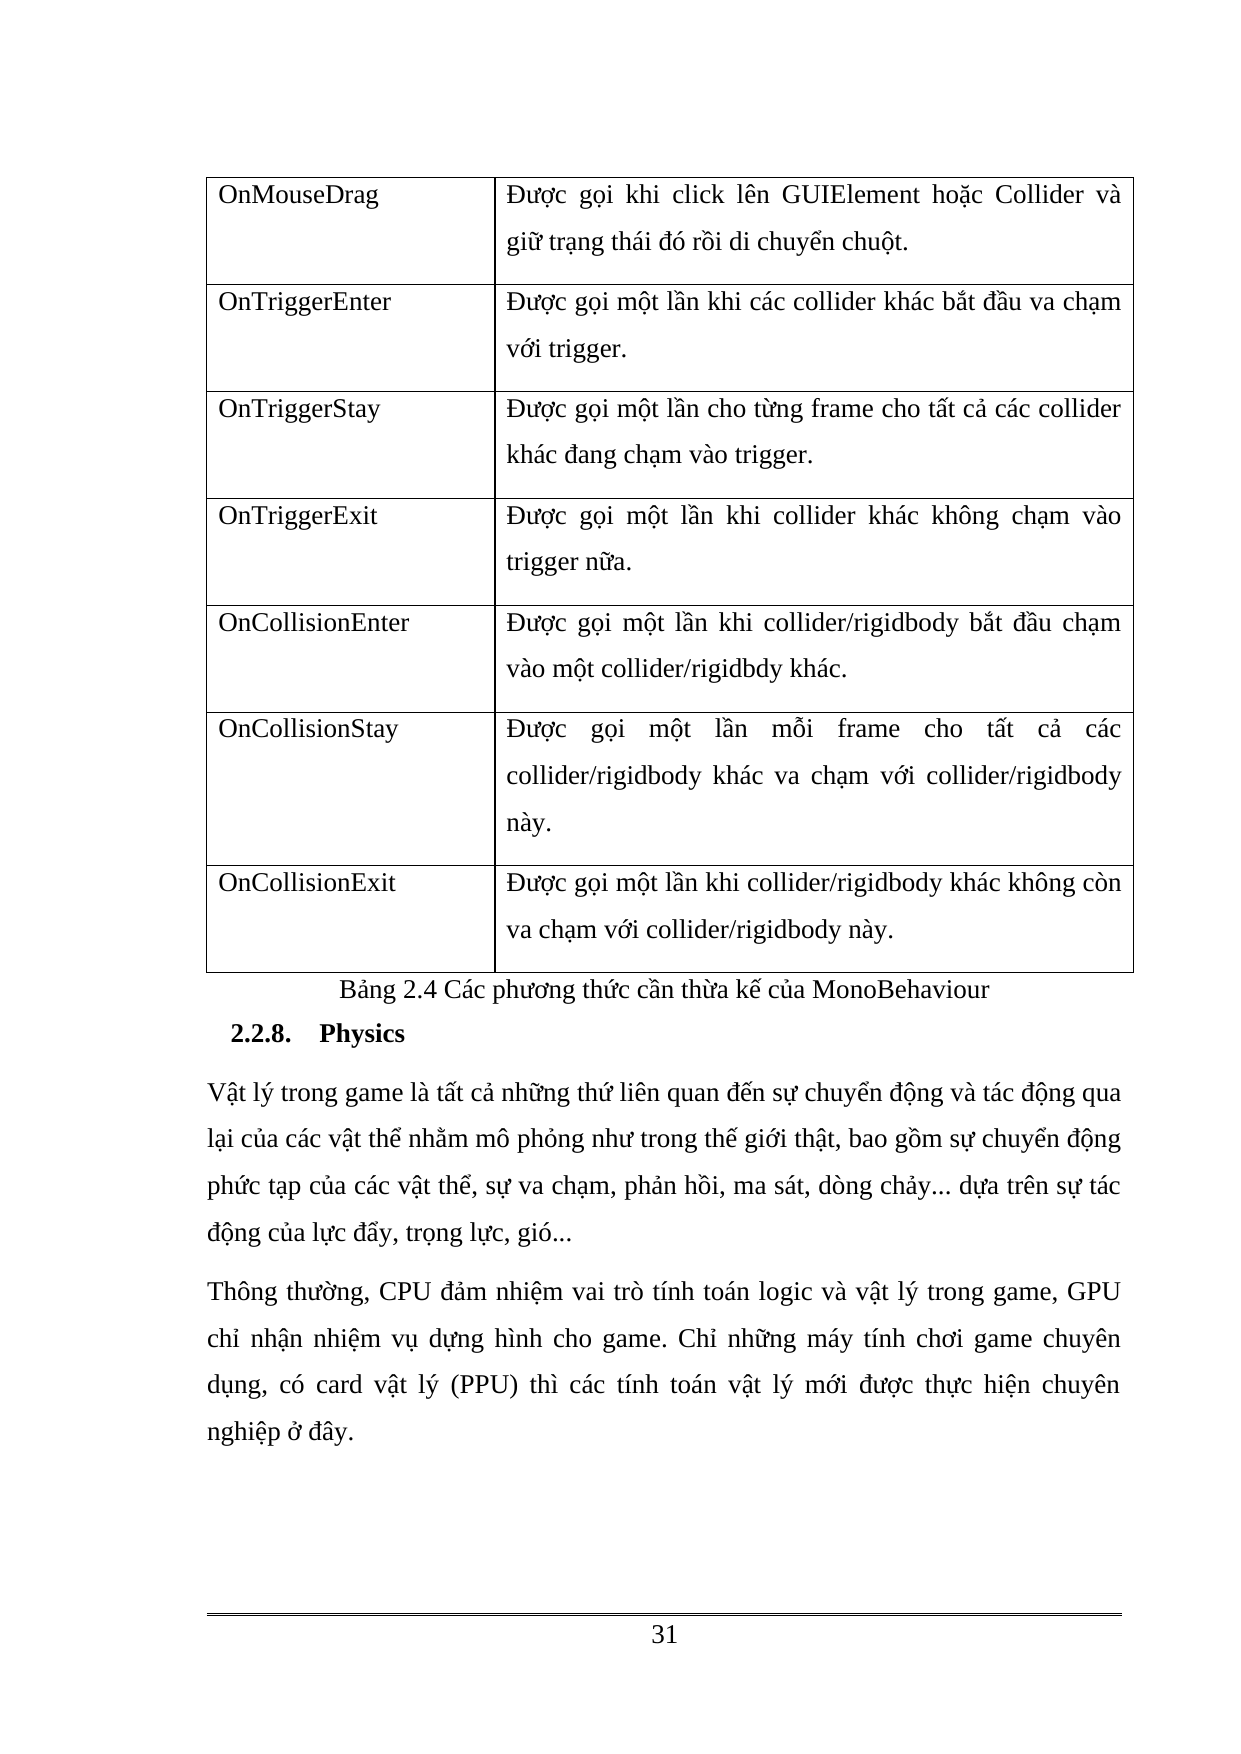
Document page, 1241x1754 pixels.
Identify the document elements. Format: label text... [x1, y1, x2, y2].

table_cell OnTriggerExit [207, 499, 494, 605]
table_cell Được gọi một lần khi collider/rigidbody khác không còn va chạm với collider/rigidbody này. [496, 866, 1133, 972]
table_cell Được gọi một lần khi collider khác không chạm vào trigger nữa. [496, 499, 1133, 605]
table_cell OnCollisionEnter [207, 606, 494, 712]
table_cell OnCollisionStay [207, 713, 494, 865]
subtitle Physics [230, 1017, 1122, 1048]
table_cell Được gọi một lần mỗi frame cho tất cả các collider/rigidbody khác va chạm với collider/rigidbody này. [496, 713, 1133, 865]
table_cell OnCollisionExit [207, 866, 494, 972]
text Thông thường, CPU đảm nhiệm vai trò tính toán logic và vật lý trong game, GPU chỉ nhận nhiệm vụ dựng hình cho game. Chỉ những máy tính chơi game chuyên dụng, có card vật lý (PPU) thì các tính toán vật lý mới được thực hiện chuyên nghiệp ở đây. [207, 1275, 1122, 1446]
table_cell Được gọi một lần khi collider/rigidbody bắt đầu chạm vào một collider/rigidbdy khác. [496, 606, 1133, 712]
table_cell Được gọi khi click lên GUIElement hoặc Collider và giữ trạng thái đó rồi di chuyển chuột. [496, 178, 1133, 284]
text Vật lý trong game là tất cả những thứ liên quan đến sự chuyển động và tác động qua lại của các vật thể nhằm mô phỏng như trong thế giới thật, bao gồm sự chuyển động phức tạp của các vật thể, sự va chạm, phản hồi, ma sát, dòng chảy... dựa trên sự tác động của lực đẩy, trọng lực, gió... [207, 1076, 1122, 1247]
table_cell Được gọi một lần khi các collider khác bắt đầu va chạm với trigger. [496, 285, 1133, 391]
table_cell Được gọi một lần cho từng frame cho tất cả các collider khác đang chạm vào trigger. [496, 392, 1133, 498]
table_cell OnTriggerStay [207, 392, 494, 498]
table_cell OnTriggerEnter [207, 285, 494, 391]
table_cell OnMouseDrag [207, 178, 494, 284]
